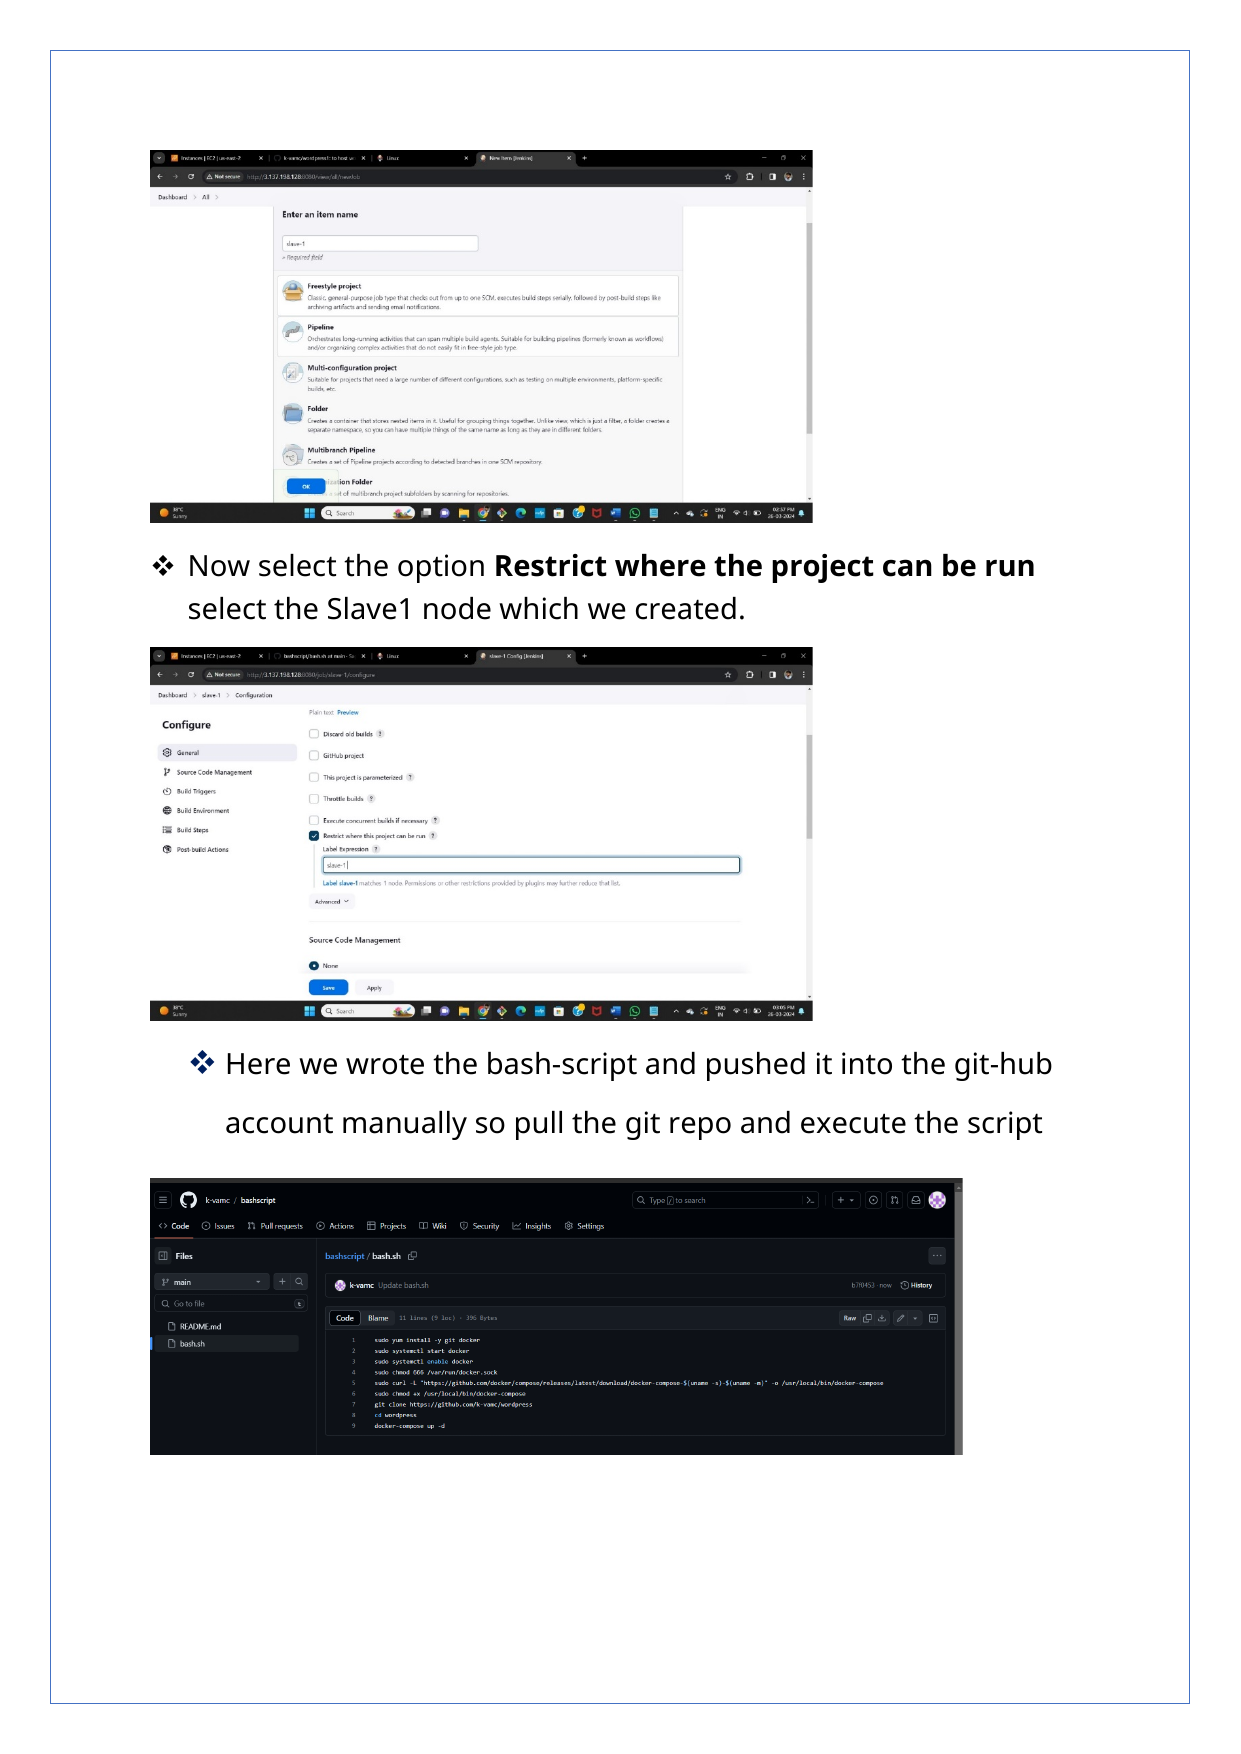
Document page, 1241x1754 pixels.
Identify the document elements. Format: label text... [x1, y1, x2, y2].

picture [150, 150, 813, 523]
list Here we wrote the bash-script and pushed it into the git-hub account manually so pull the git repo and execute the script [187, 1043, 1090, 1142]
list Now select the option Restrict where the project can be run select the Slave1 node which we created. [150, 546, 1090, 628]
picture [150, 647, 813, 1021]
picture [150, 1178, 963, 1455]
